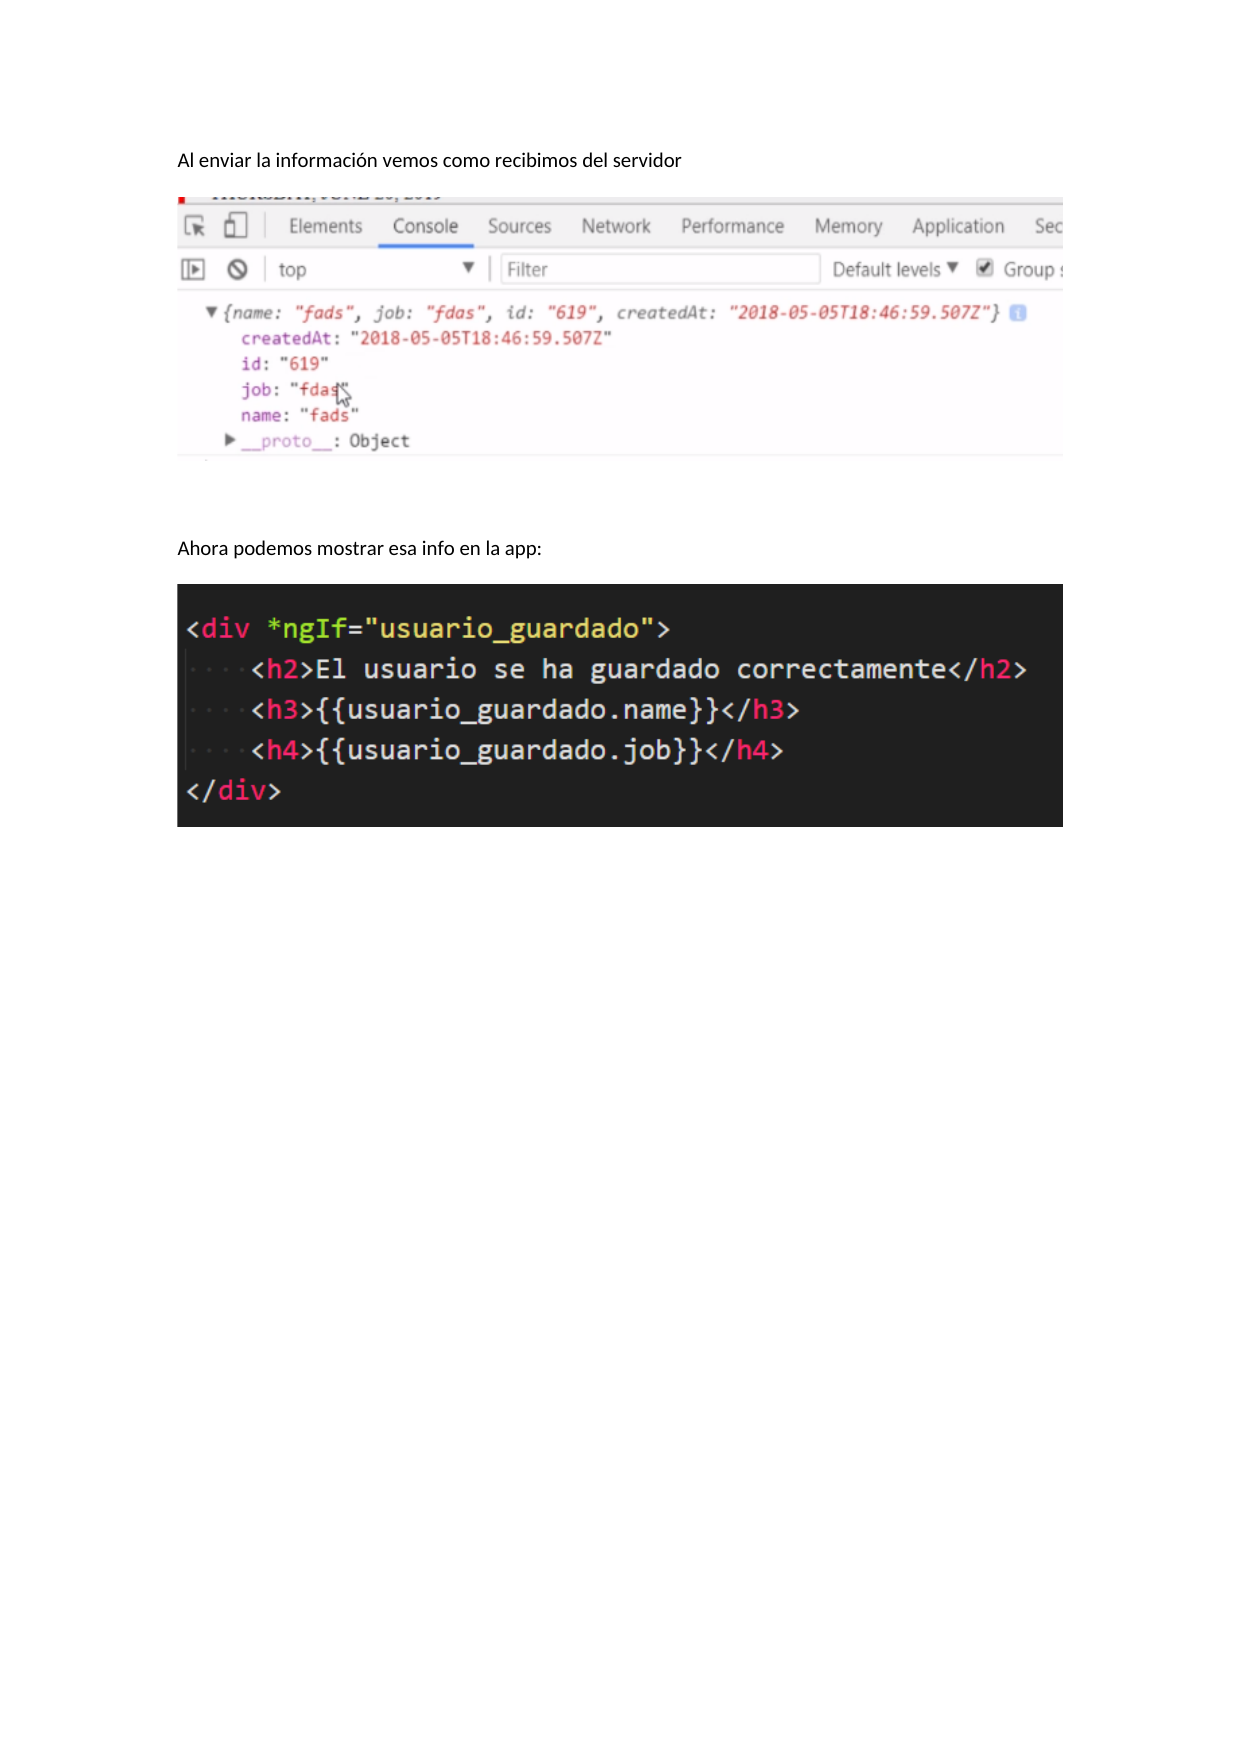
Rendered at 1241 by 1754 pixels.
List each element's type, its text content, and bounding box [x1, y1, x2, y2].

text Al enviar la información vemos como recibimos del servidor [177, 148, 1063, 173]
picture [177, 197, 1063, 461]
text Ahora podemos mostrar esa info en la app: [177, 535, 1063, 560]
picture [177, 584, 1063, 827]
